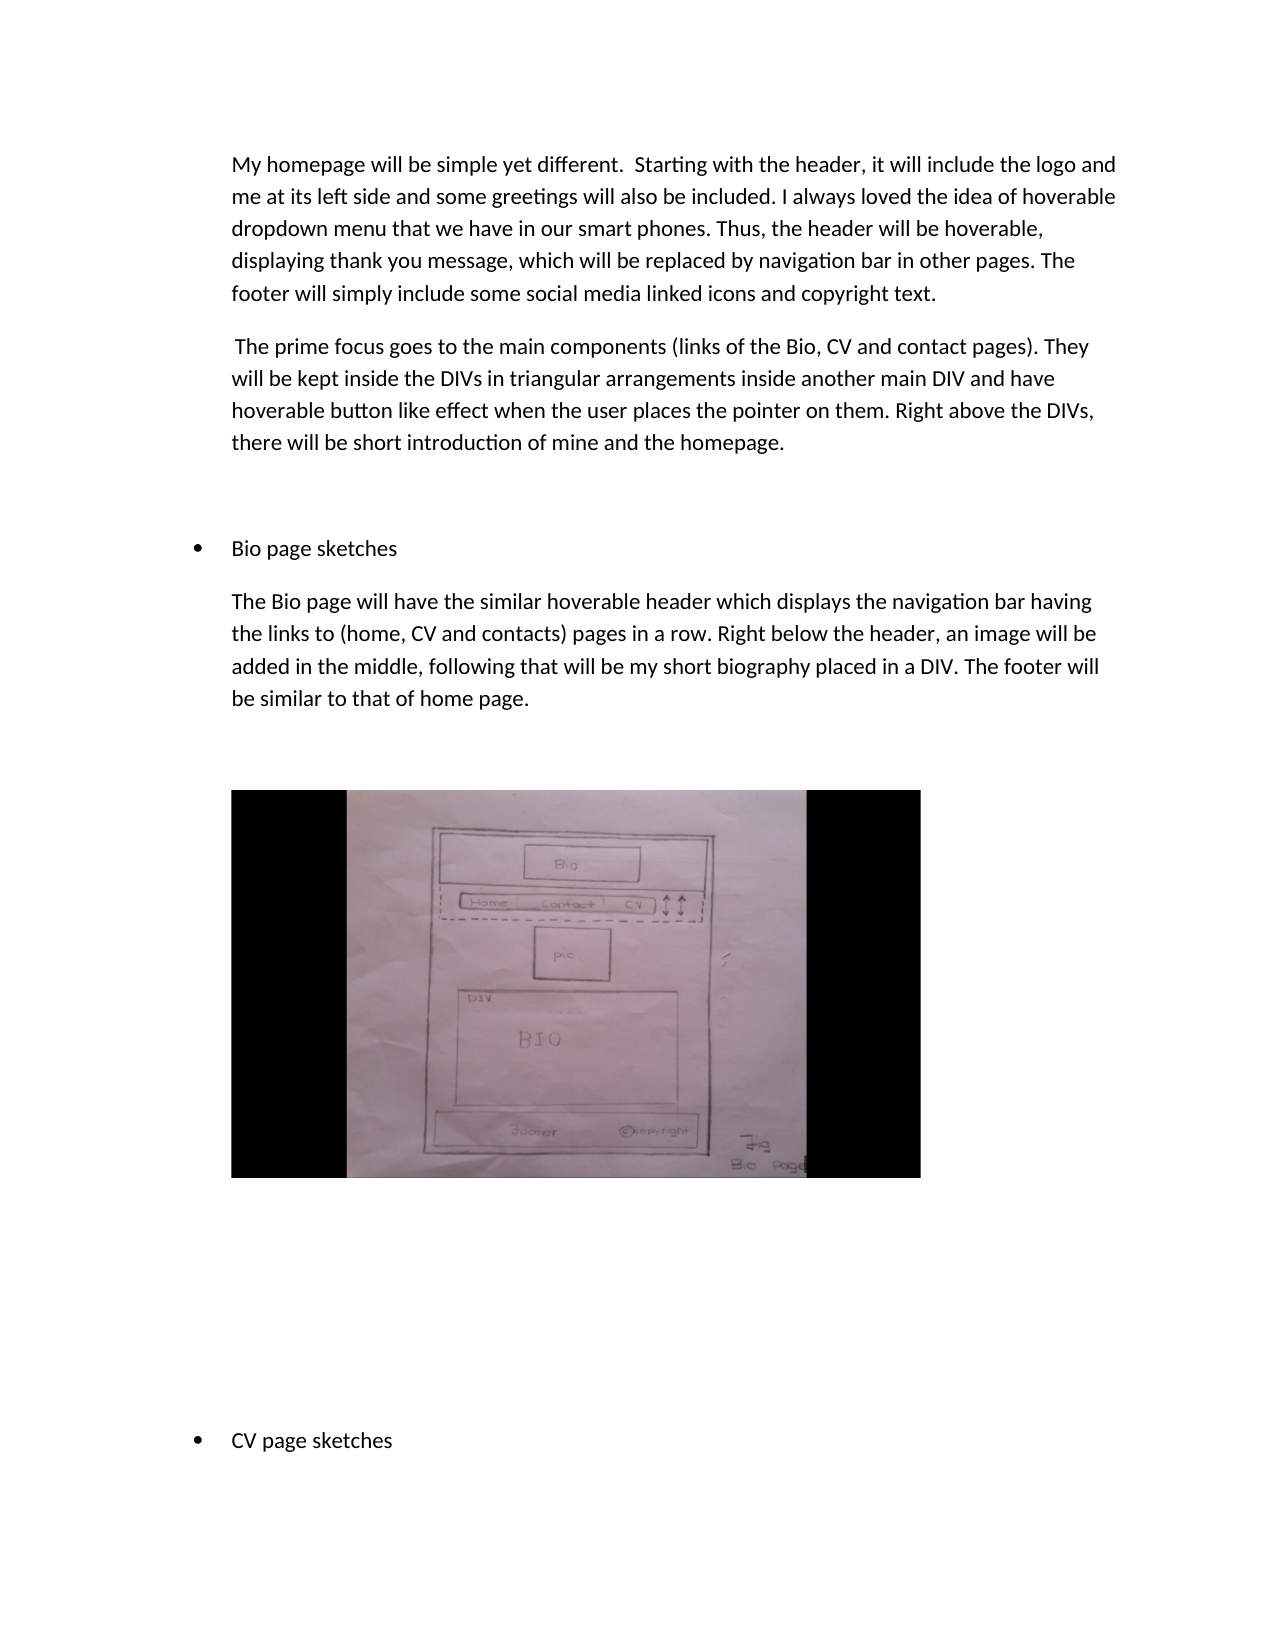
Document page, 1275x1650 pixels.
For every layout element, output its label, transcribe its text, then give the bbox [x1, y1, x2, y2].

picture [231, 790, 921, 1178]
list CV page sketches [194, 1426, 1118, 1454]
text My homepage will be simple yet different. Starting with the header, it will include the logo and me at its left side and some greetings will also be included. I always loved the idea of hoverable dropdown menu that we have in our smart phones. Thus, the header will be hoverable, displaying thank you message, which will be replaced by navigation bar in other pages. The footer will simply include some social media linked icons and copyright text. [231, 150, 1118, 307]
text The Bio page will have the similar hoverable header which displays the navigation bar having the links to (home, CV and contacts) pages in a row. Right below the header, an image will be added in the middle, following that will be my short biography placed in a DIV. The footer will be similar to that of home page. [231, 587, 1118, 712]
list Bio page sketches [194, 534, 1118, 562]
text The prime focus goes to the main components (links of the Bio, CV and contact pages). They will be kept inside the DIVs in triangular arrangements inside another main DIV and have hoverable button like effect when the user places the pointer on them. Right above the DIVs, there will be short introduction of mine and the homepage. [231, 332, 1118, 456]
